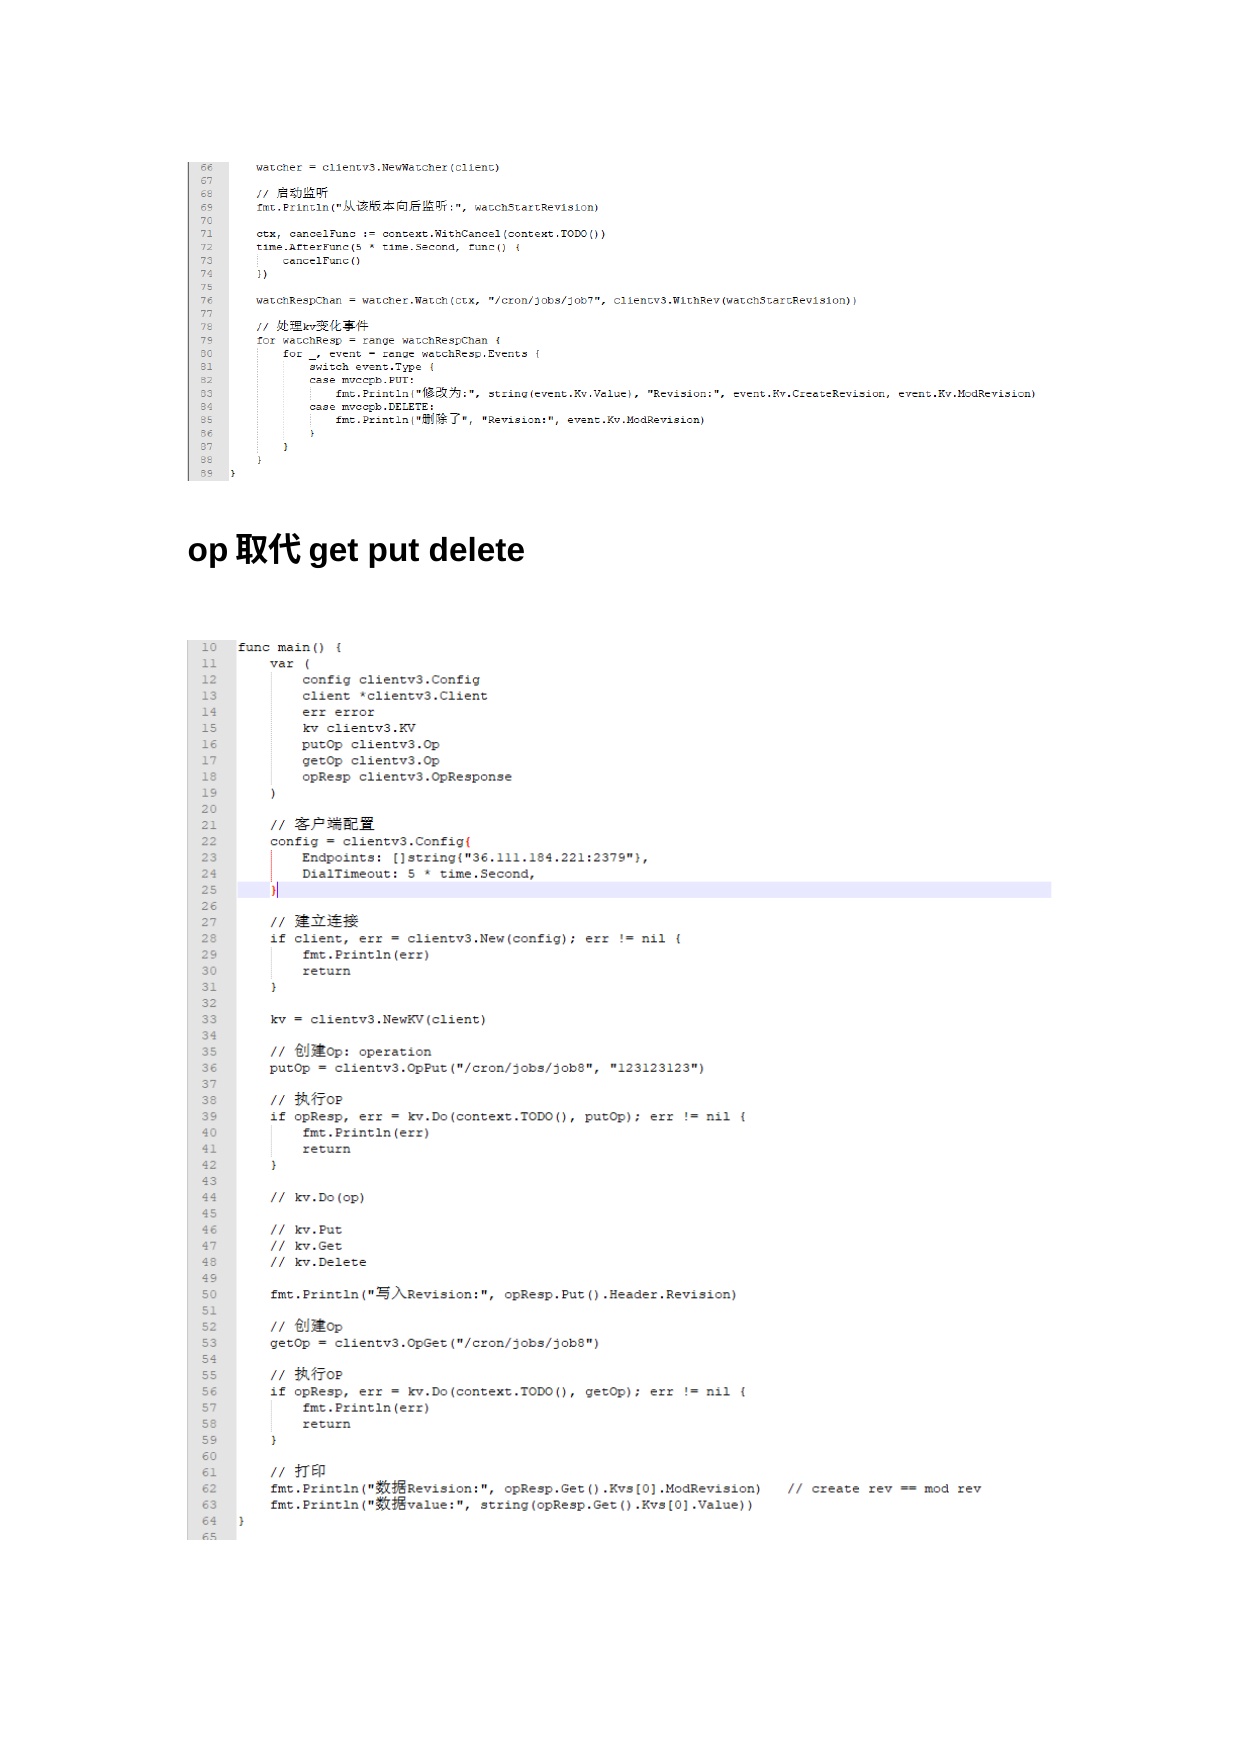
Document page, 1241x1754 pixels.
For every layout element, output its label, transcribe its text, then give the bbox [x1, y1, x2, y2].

picture [187, 162, 1052, 481]
picture [187, 640, 1052, 1540]
subtitle op取代get put delete [187, 514, 1053, 579]
